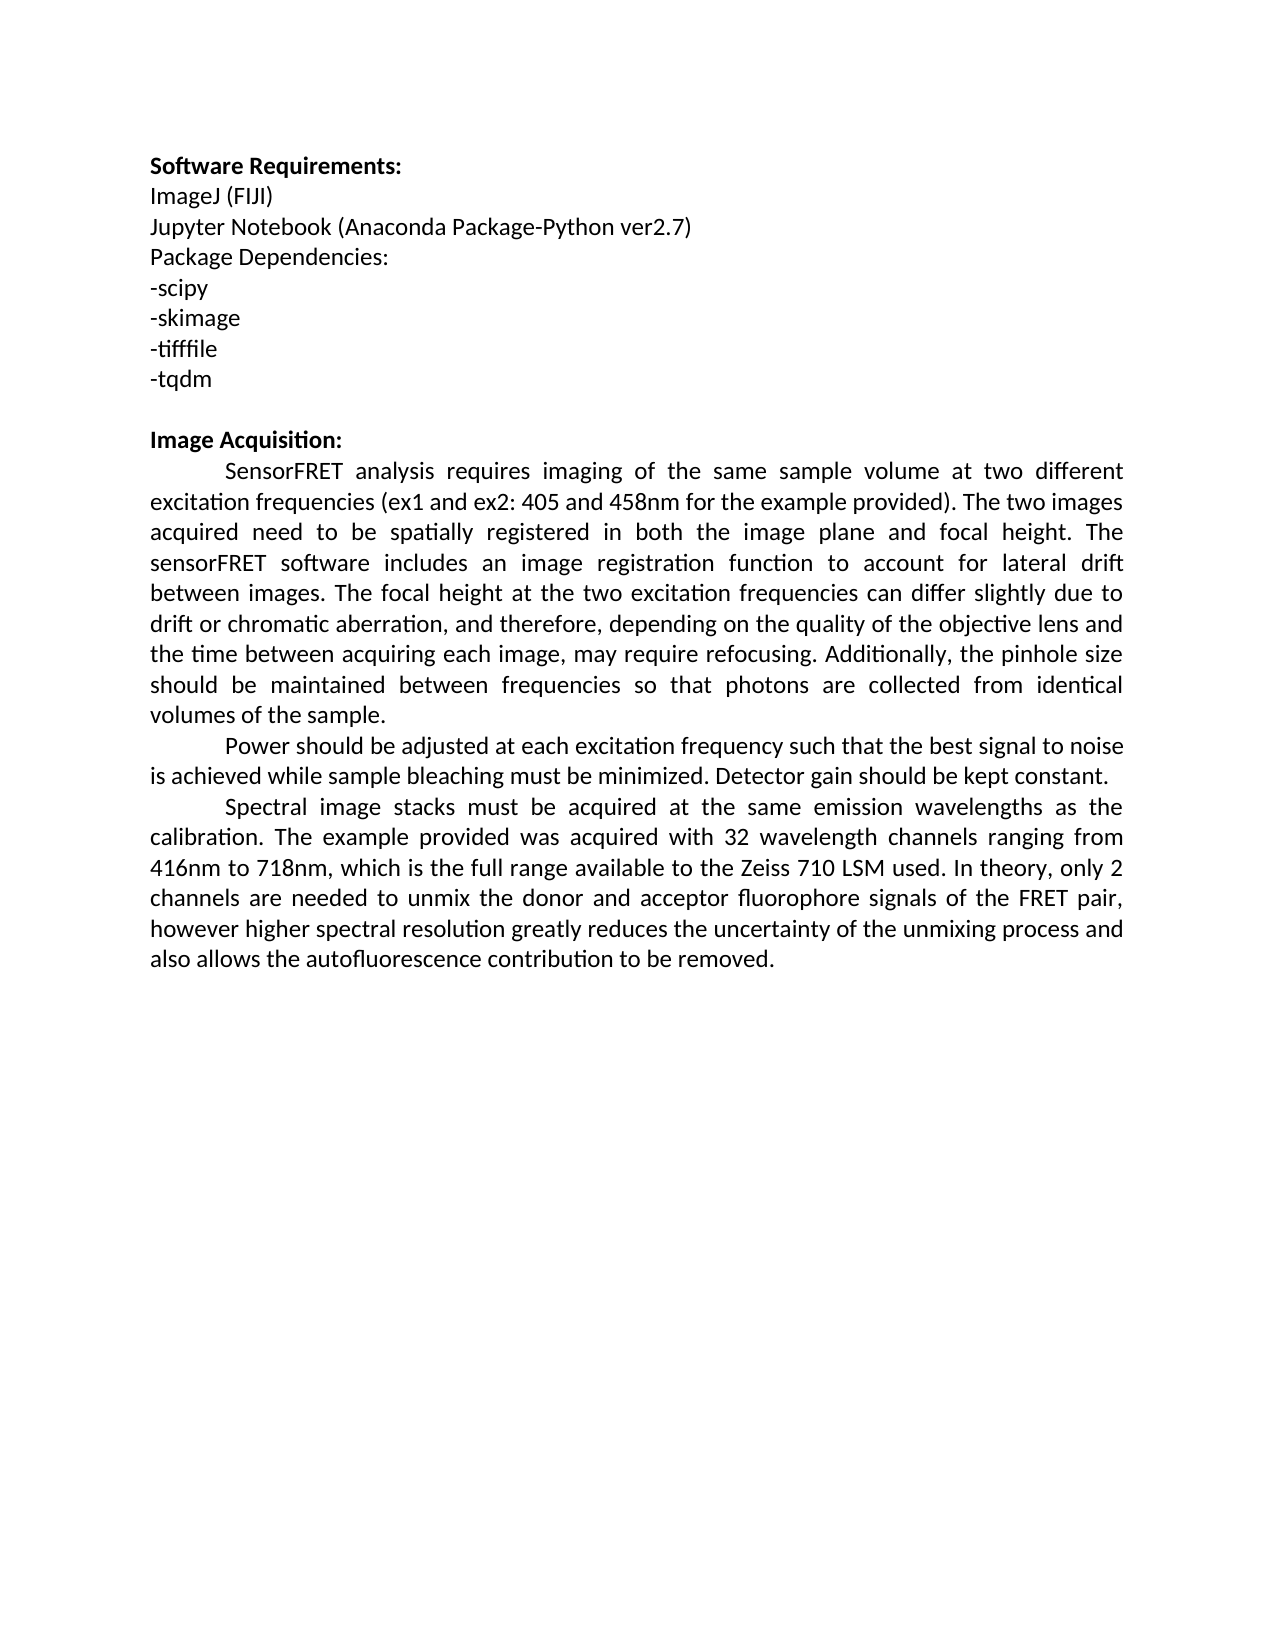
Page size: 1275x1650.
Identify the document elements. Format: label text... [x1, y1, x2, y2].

text Package Dependencies: [150, 242, 1125, 272]
text SensorFRET analysis requires imaging of the same sample volume at two different excitation frequencies (ex1 and ex2: 405 and 458nm for the example provided). The two images acquired need to be spatially registered in both the image plane and focal height. The sensorFRET software includes an image registration function to account for lateral drift between images. The focal height at the two excitation frequencies can differ slightly due to drift or chromatic aberration, and therefore, depending on the quality of the objective lens and the time between acquiring each image, may require refocusing. Additionally, the pinhole size should be maintained between frequencies so that photons are collected from identical volumes of the sample. [150, 455, 1125, 730]
text Power should be adjusted at each excitation frequency such that the best signal to noise is achieved while sample bleaching must be minimized. Detector gain should be kept constant. [150, 730, 1125, 791]
text -scipy [150, 272, 1125, 303]
text Image Acquisition: [150, 425, 1125, 455]
text -skimage [150, 303, 1125, 333]
text Software Requirements: [150, 150, 1125, 181]
text -tqdm [150, 364, 1125, 394]
text -tifffile [150, 333, 1125, 364]
text Spectral image stacks must be acquired at the same emission wavelengths as the calibration. The example provided was acquired with 32 wavelength channels ranging from 416nm to 718nm, which is the full range available to the Zeiss 710 LSM used. In theory, only 2 channels are needed to unmix the donor and acceptor fluorophore signals of the FRET pair, however higher spectral resolution greatly reduces the uncertainty of the unmixing process and also allows the autofluorescence contribution to be removed. [150, 791, 1125, 974]
text ImageJ (FIJI) [150, 181, 1125, 211]
text Jupyter Notebook (Anaconda Package-Python ver2.7) [150, 211, 1125, 242]
